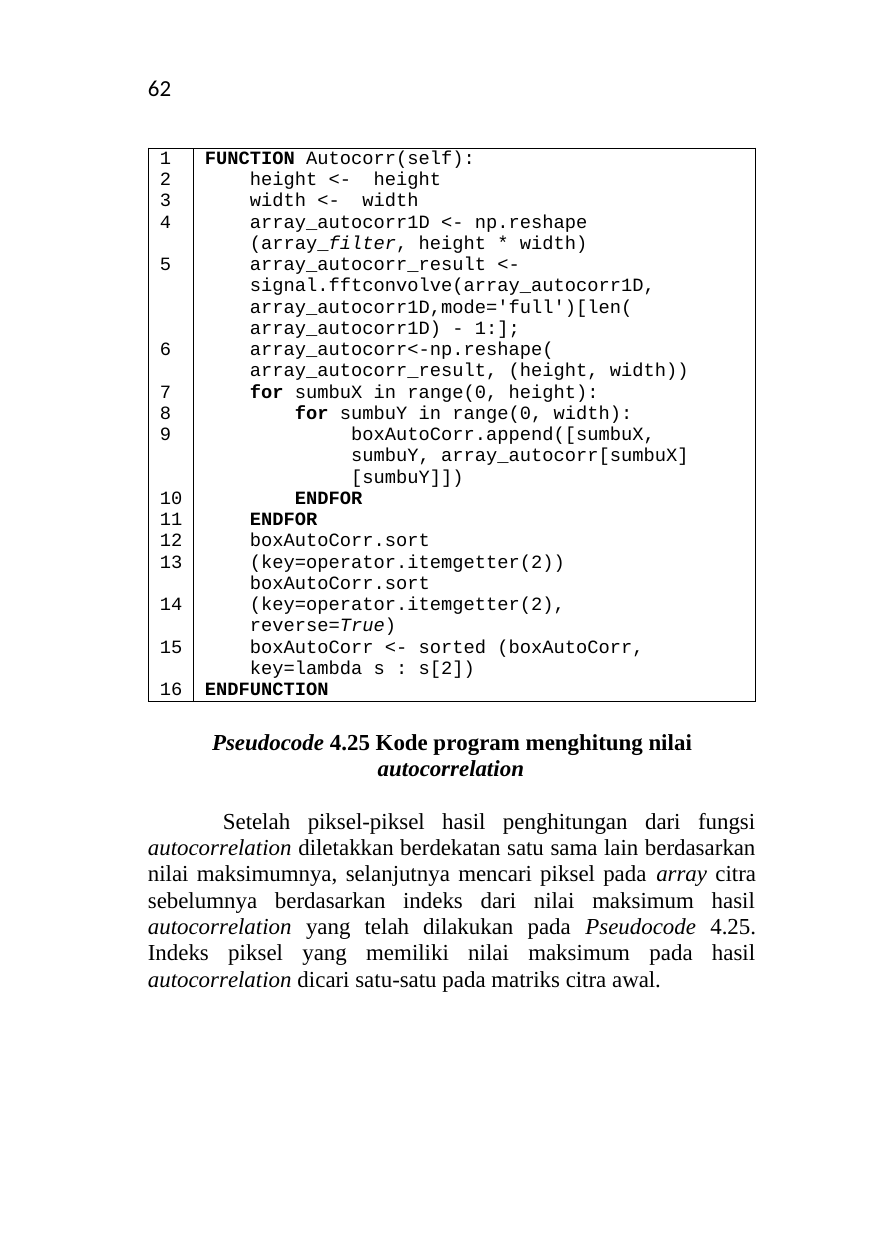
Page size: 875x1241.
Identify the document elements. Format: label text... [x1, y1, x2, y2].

table_header FUNCTION Autocorr(self): height <- height width <- width array_autocorr1D <- np.reshape (array_filter, height * width) array_autocorr_result <- signal.fftconvolve(array_autocorr1D, array_autocorr1D,mode='full')[len( array_autocorr1D) - 1:]; array_autocorr<-np.reshape( array_autocorr_result, (height, width)) for sumbuX in range(0, height): for sumbuY in range(0, width): boxAutoCorr.append([sumbuX, sumbuY, array_autocorr[sumbuX] [sumbuY]]) ENDFOR ENDFOR boxAutoCorr.sort (key=operator.itemgetter(2)) boxAutoCorr.sort (key=operator.itemgetter(2), reverse=True) boxAutoCorr <- sorted (boxAutoCorr, key=lambda s : s[2]) ENDFUNCTION [194, 149, 755, 701]
text Setelah piksel-piksel hasil penghitungan dari fungsi autocorrelation diletakkan berdekatan satu sama lain berdasarkan nilai maksimumnya, selanjutnya mencari piksel pada array citra sebelumnya berdasarkan indeks dari nilai maksimum hasil autocorrelation yang telah dilakukan pada Pseudocode 4.25. Indeks piksel yang memiliki nilai maksimum pada hasil autocorrelation dicari satu-satu pada matriks citra awal. [148, 808, 756, 992]
table_header 1 2 3 4 5 6 7 8 9 10 11 12 13 14 15 16 [149, 149, 193, 701]
